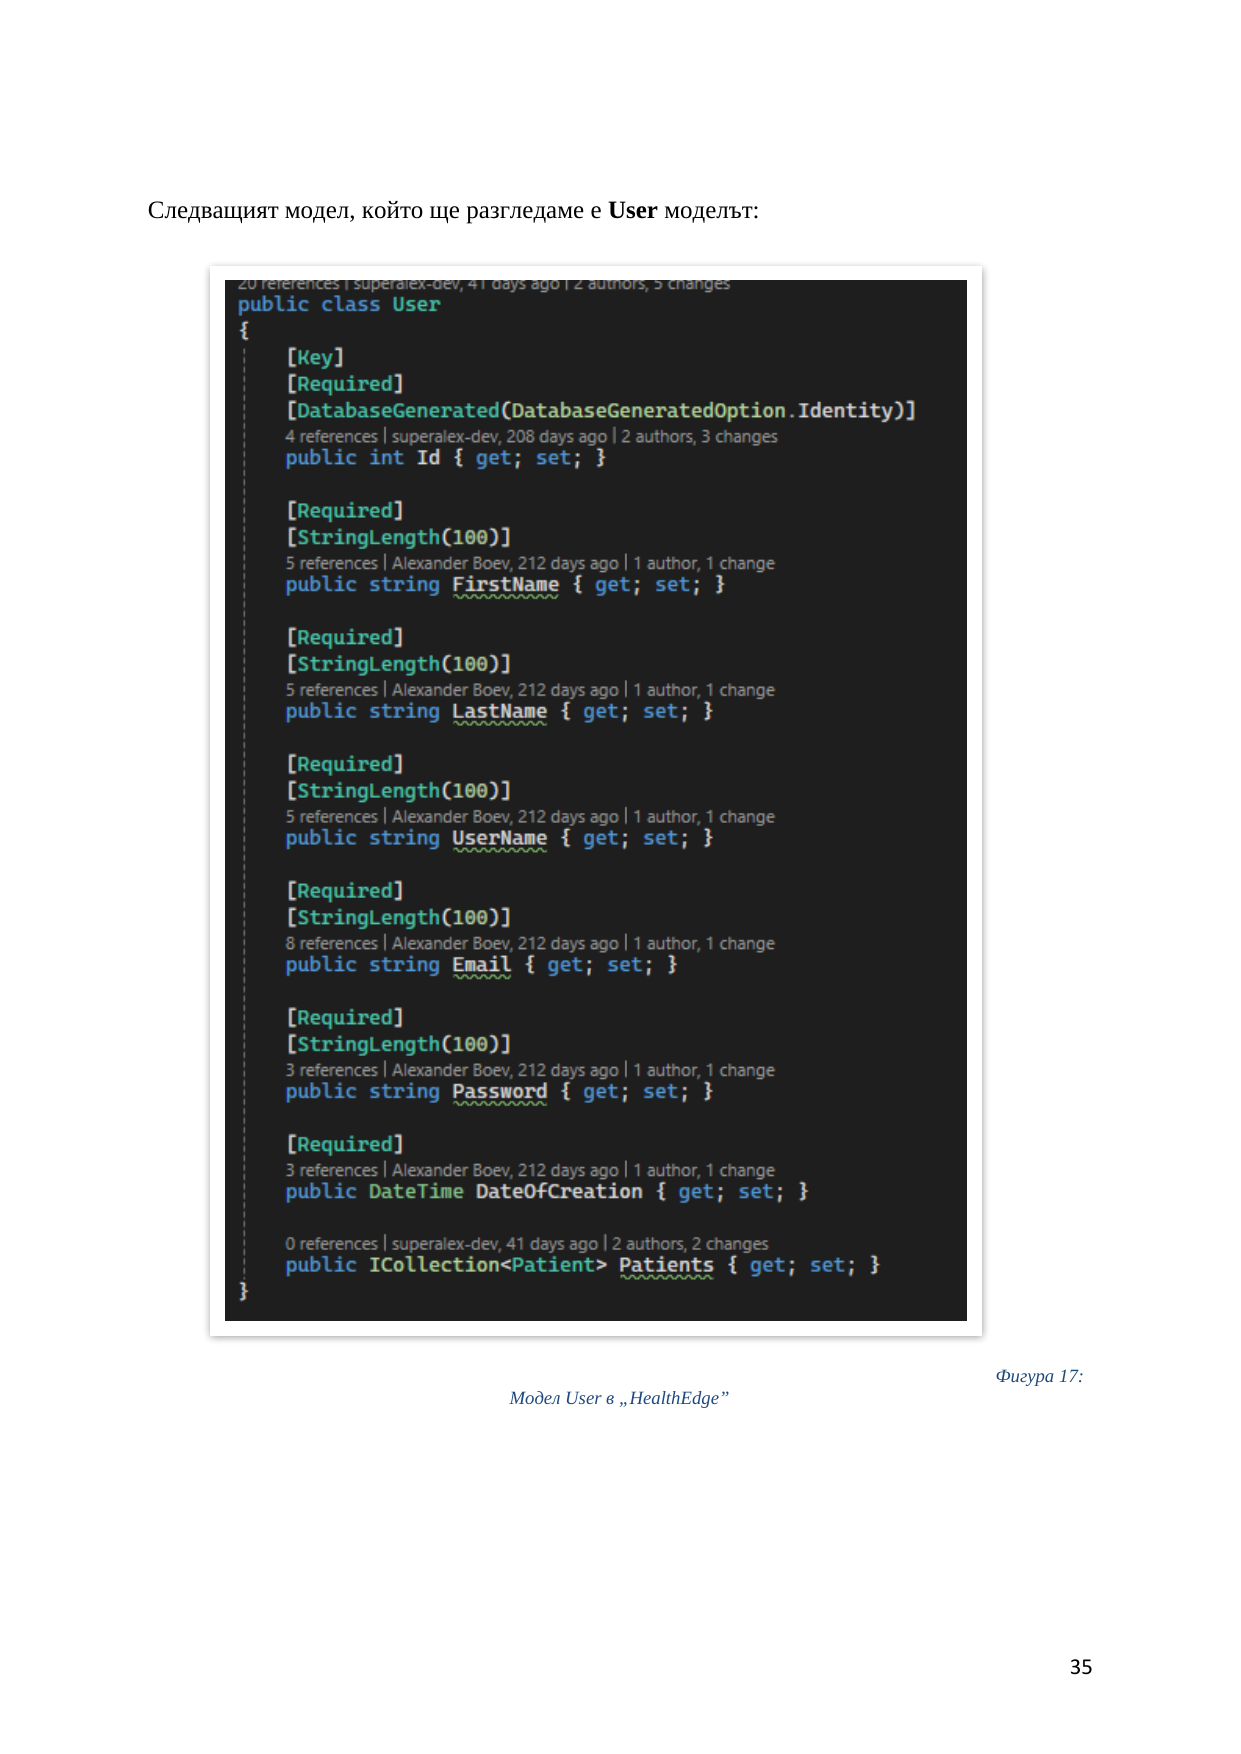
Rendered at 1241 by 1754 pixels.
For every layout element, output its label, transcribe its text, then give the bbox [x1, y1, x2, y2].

picture [225, 280, 967, 1321]
text Фигура 17: Модел User в „HealthEdge” [148, 1365, 1093, 1408]
text Следващият модел, който ще разгледаме е User моделът: [148, 195, 1093, 224]
